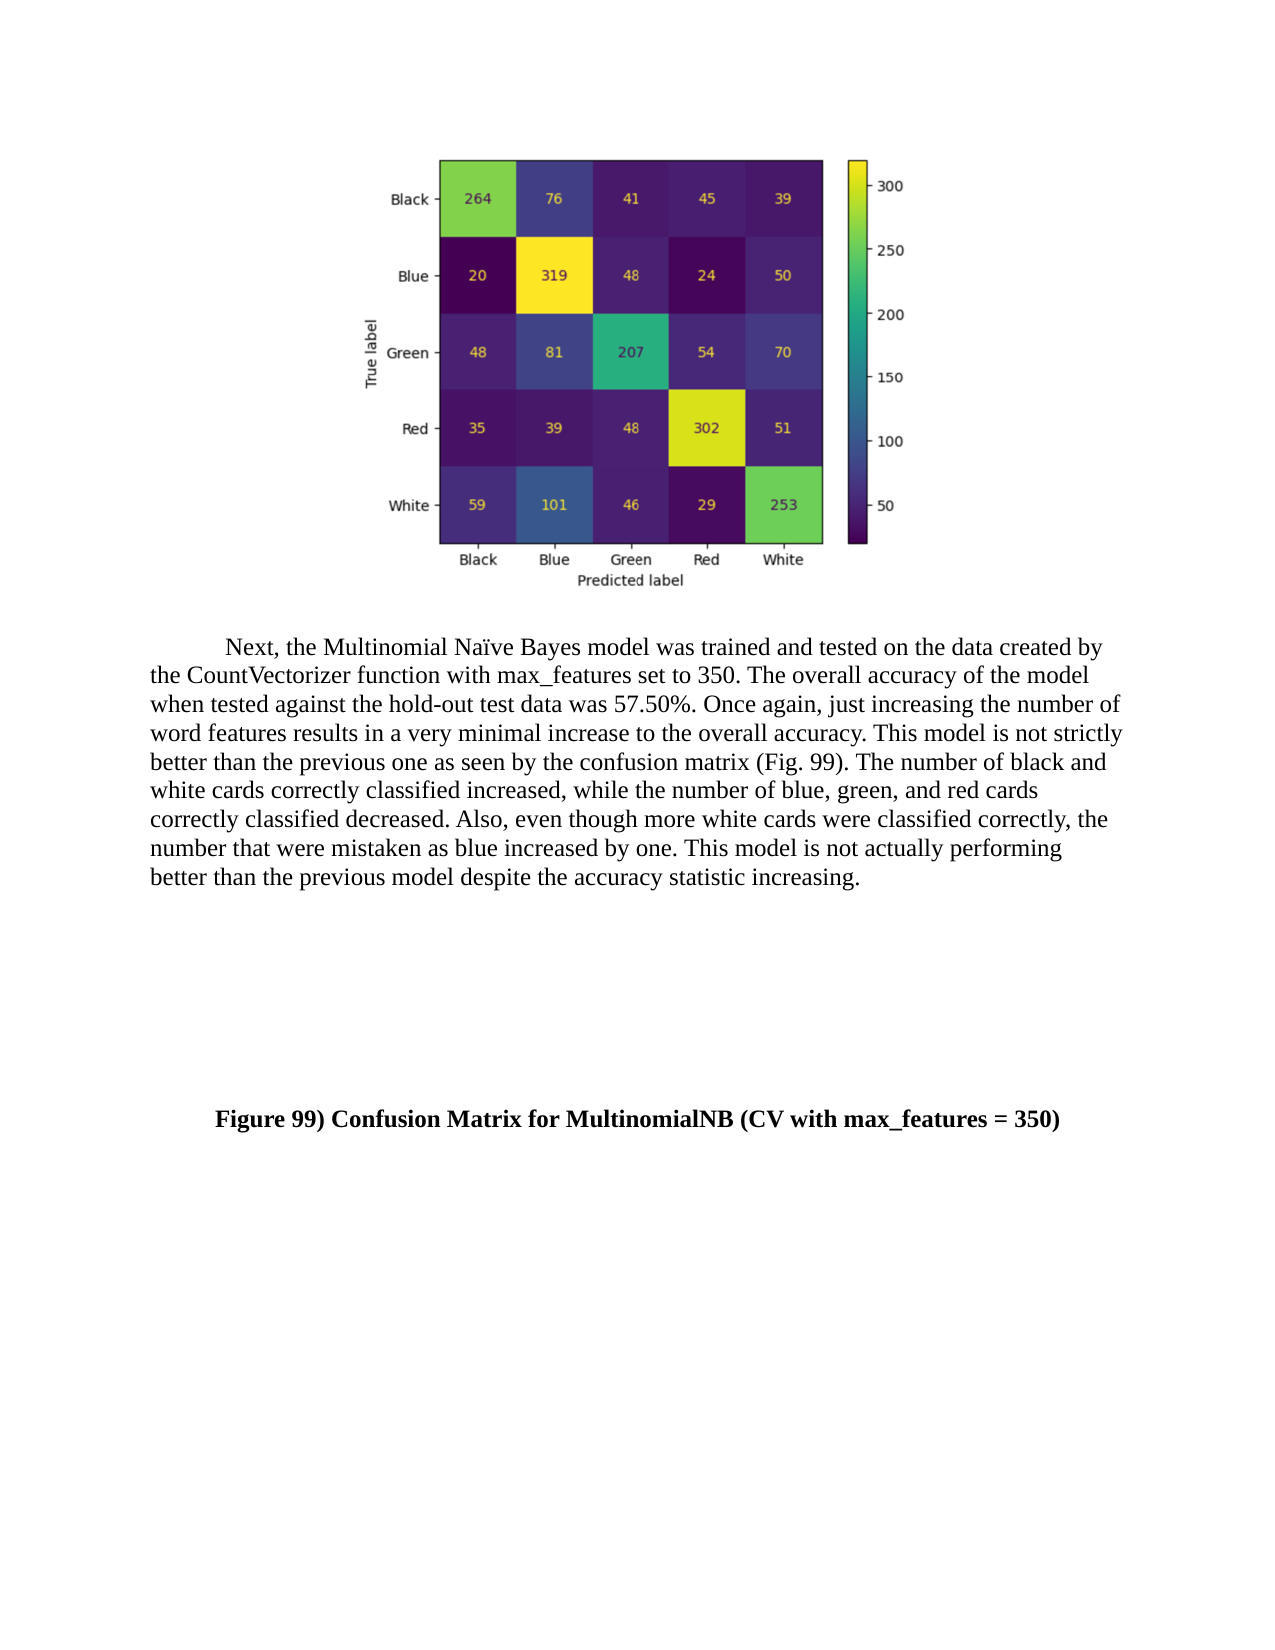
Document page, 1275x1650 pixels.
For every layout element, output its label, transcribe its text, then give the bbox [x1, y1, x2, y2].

text Next, the Multinomial Naïve Bayes model was trained and tested on the data created by the CountVectorizer function with max_features set to 350. The overall accuracy of the model when tested against the hold-out test data was 57.50%. Once again, just increasing the number of word features results in a very minimal increase to the overall accuracy. This model is not strictly better than the previous one as seen by the confusion matrix (Fig. 99). The number of black and white cards correctly classified increased, while the number of blue, green, and red cards correctly classified decreased. Also, even though more white cards were classified correctly, the number that were mistaken as blue increased by one. This model is not actually performing better than the previous model despite the accuracy statistic increasing. [150, 632, 1125, 891]
text Figure 99) Confusion Matrix for MultinomialNB (CV with max_features = 350) [150, 1104, 1125, 1133]
picture [362, 150, 913, 602]
